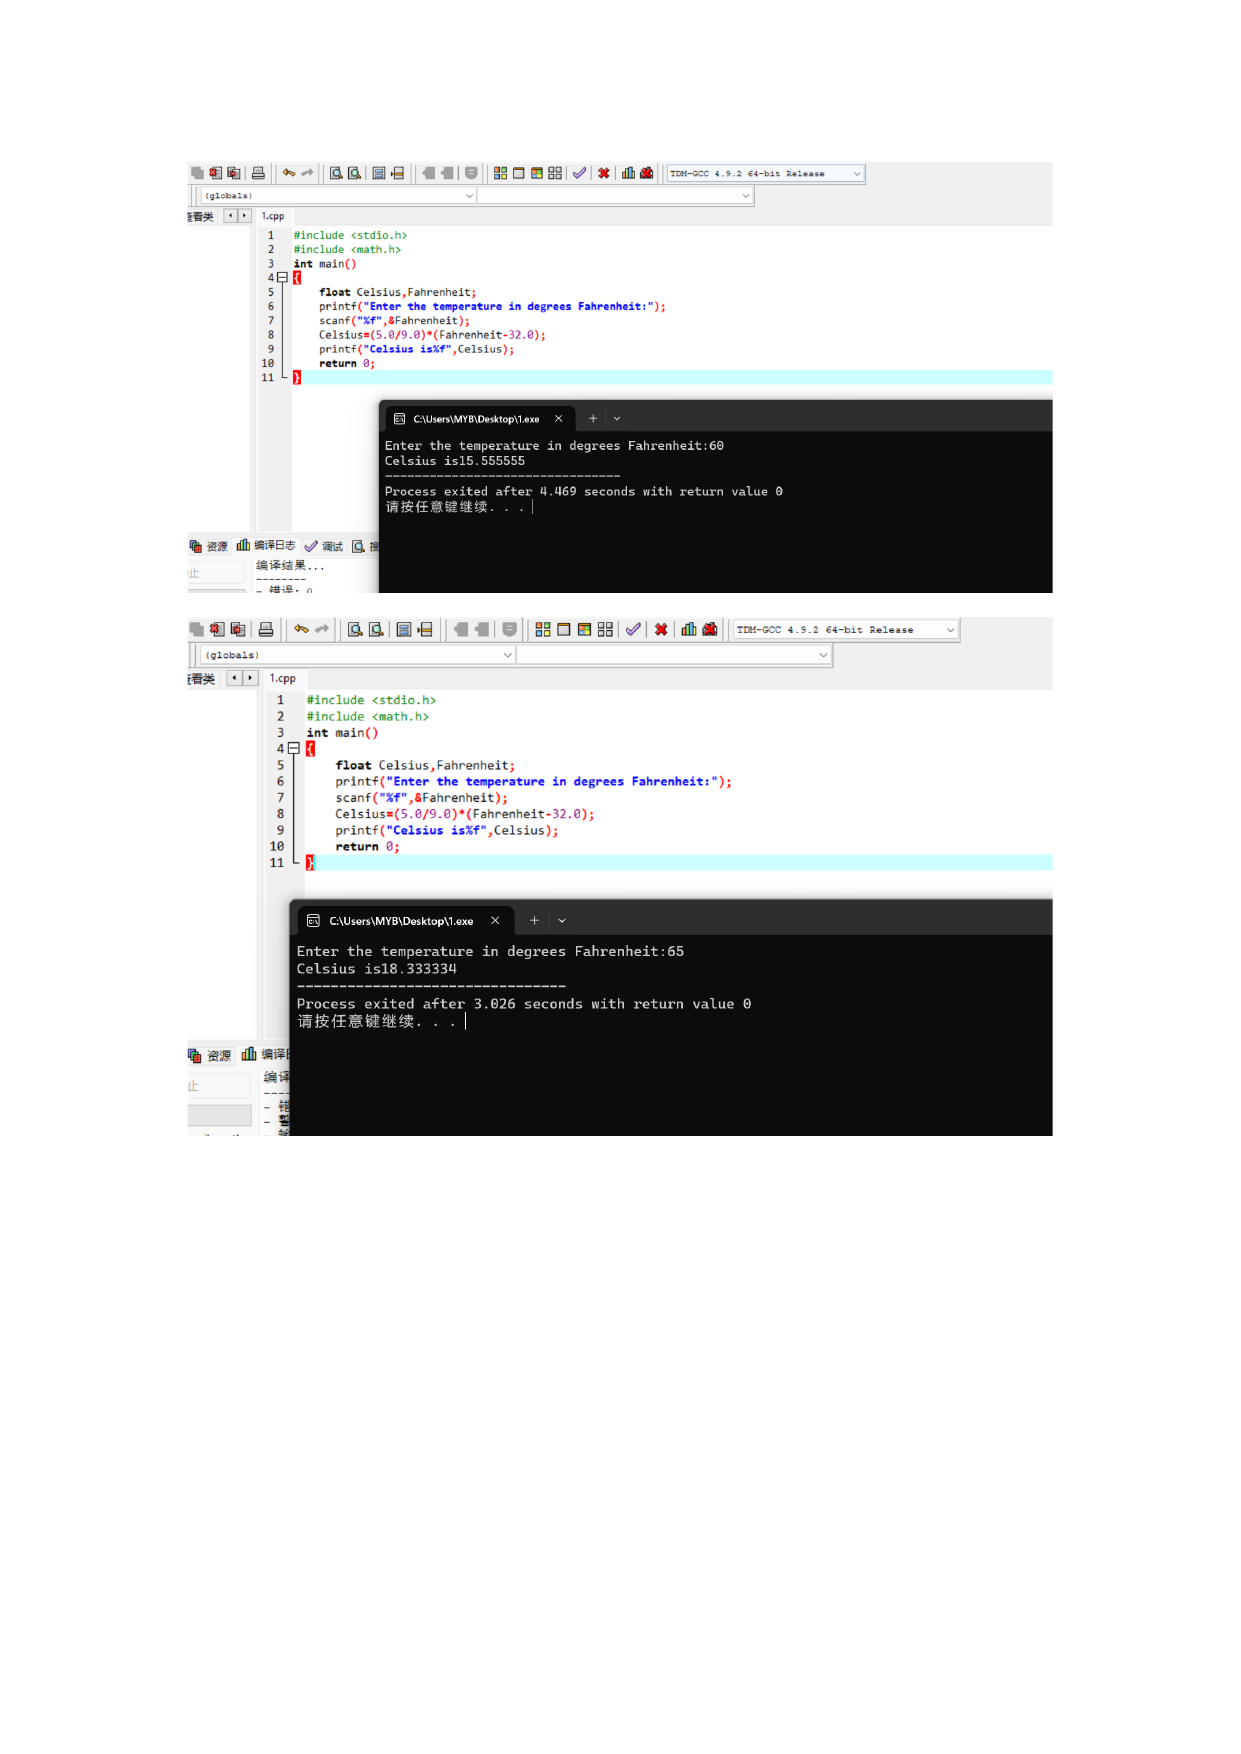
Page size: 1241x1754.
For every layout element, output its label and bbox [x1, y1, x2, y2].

picture [187, 617, 1053, 1136]
picture [187, 162, 1053, 593]
